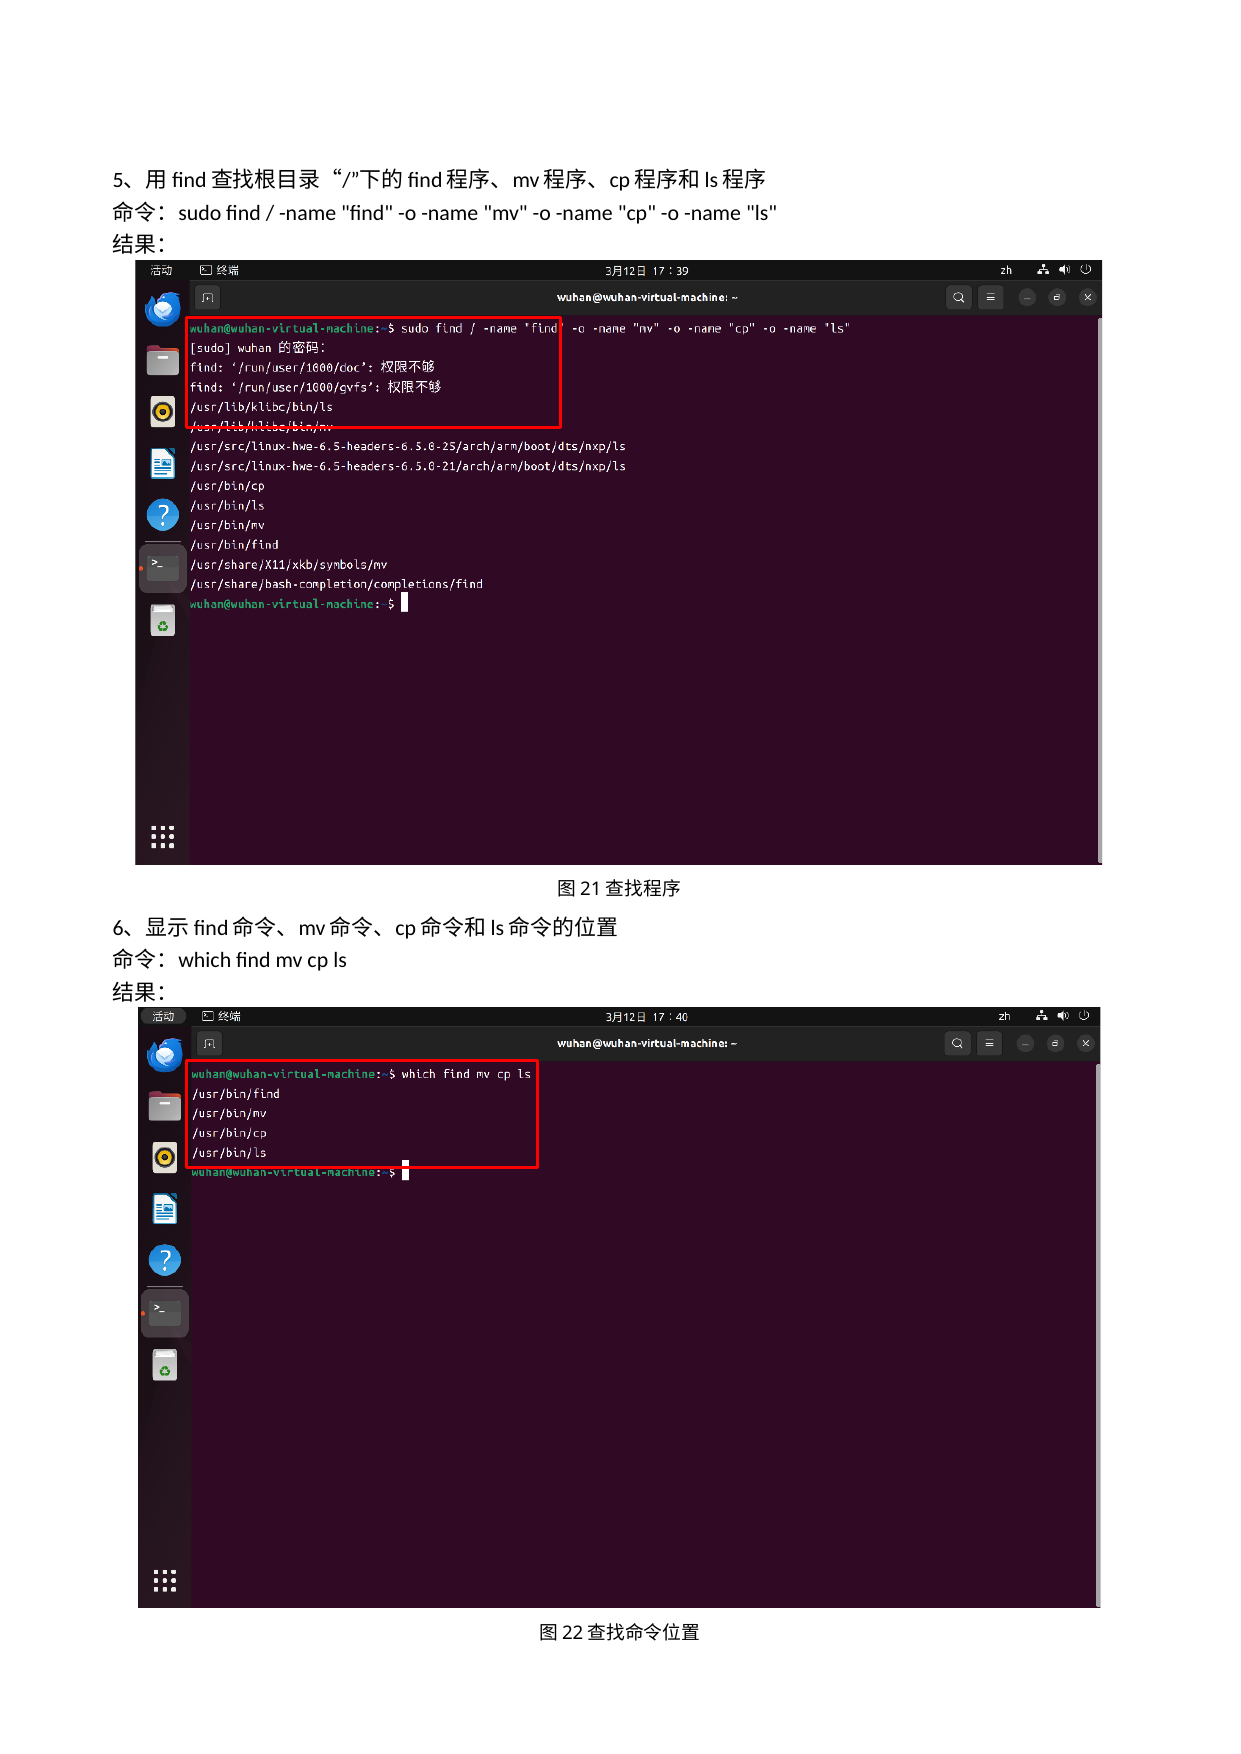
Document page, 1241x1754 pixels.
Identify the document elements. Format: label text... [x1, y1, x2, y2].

text 结果： [112, 227, 1128, 259]
text 结果： [112, 974, 1128, 1007]
text 6、显示find命令、mv命令、cp命令和ls命令的位置 [112, 909, 1128, 942]
text 命令：which find mv cp ls [112, 942, 1128, 974]
picture [135, 260, 1103, 865]
picture [138, 1007, 1101, 1608]
text 命令：sudo find / -name "find" -o -name "mv" -o -name "cp" -o -name "ls" [112, 194, 1128, 227]
text 5、用find查找根目录“/”下的find程序、mv程序、cp程序和ls程序 [112, 162, 1128, 194]
